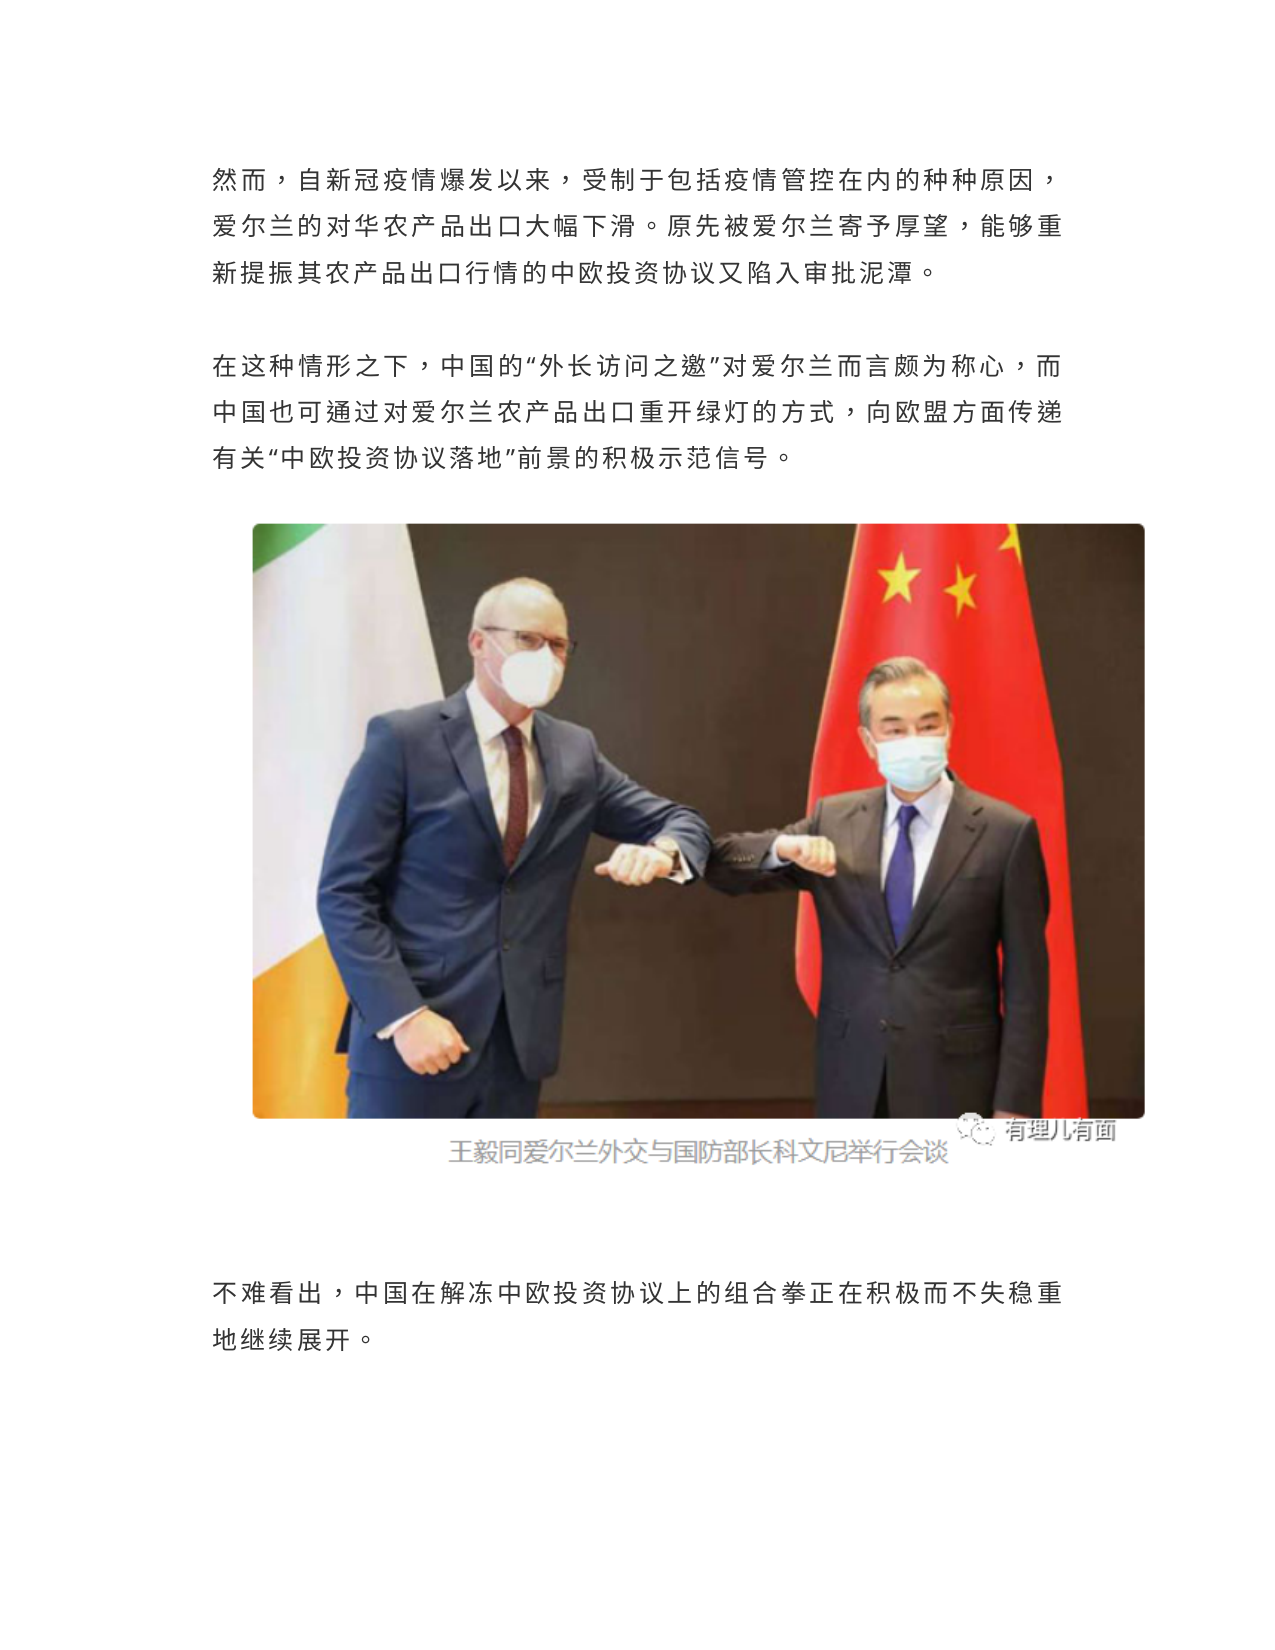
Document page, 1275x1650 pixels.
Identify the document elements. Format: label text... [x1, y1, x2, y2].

text 在这种情形之下，中国的“外长访问之邀”对爱尔兰而言颇为称心，而中国也可通过对爱尔兰农产品出口重开绿灯的方式，向欧盟方面传递有关“中欧投资协议落地”前景的积极示范信号。 [212, 336, 1062, 475]
picture [244, 521, 1145, 1171]
text 然而，自新冠疫情爆发以来，受制于包括疫情管控在内的种种原因，爱尔兰的对华农产品出口大幅下滑。原先被爱尔兰寄予厚望，能够重新提振其农产品出口行情的中欧投资协议又陷入审批泥潭。 [212, 150, 1062, 289]
text 不难看出，中国在解冻中欧投资协议上的组合拳正在积极而不失稳重地继续展开。 [212, 1264, 1062, 1357]
